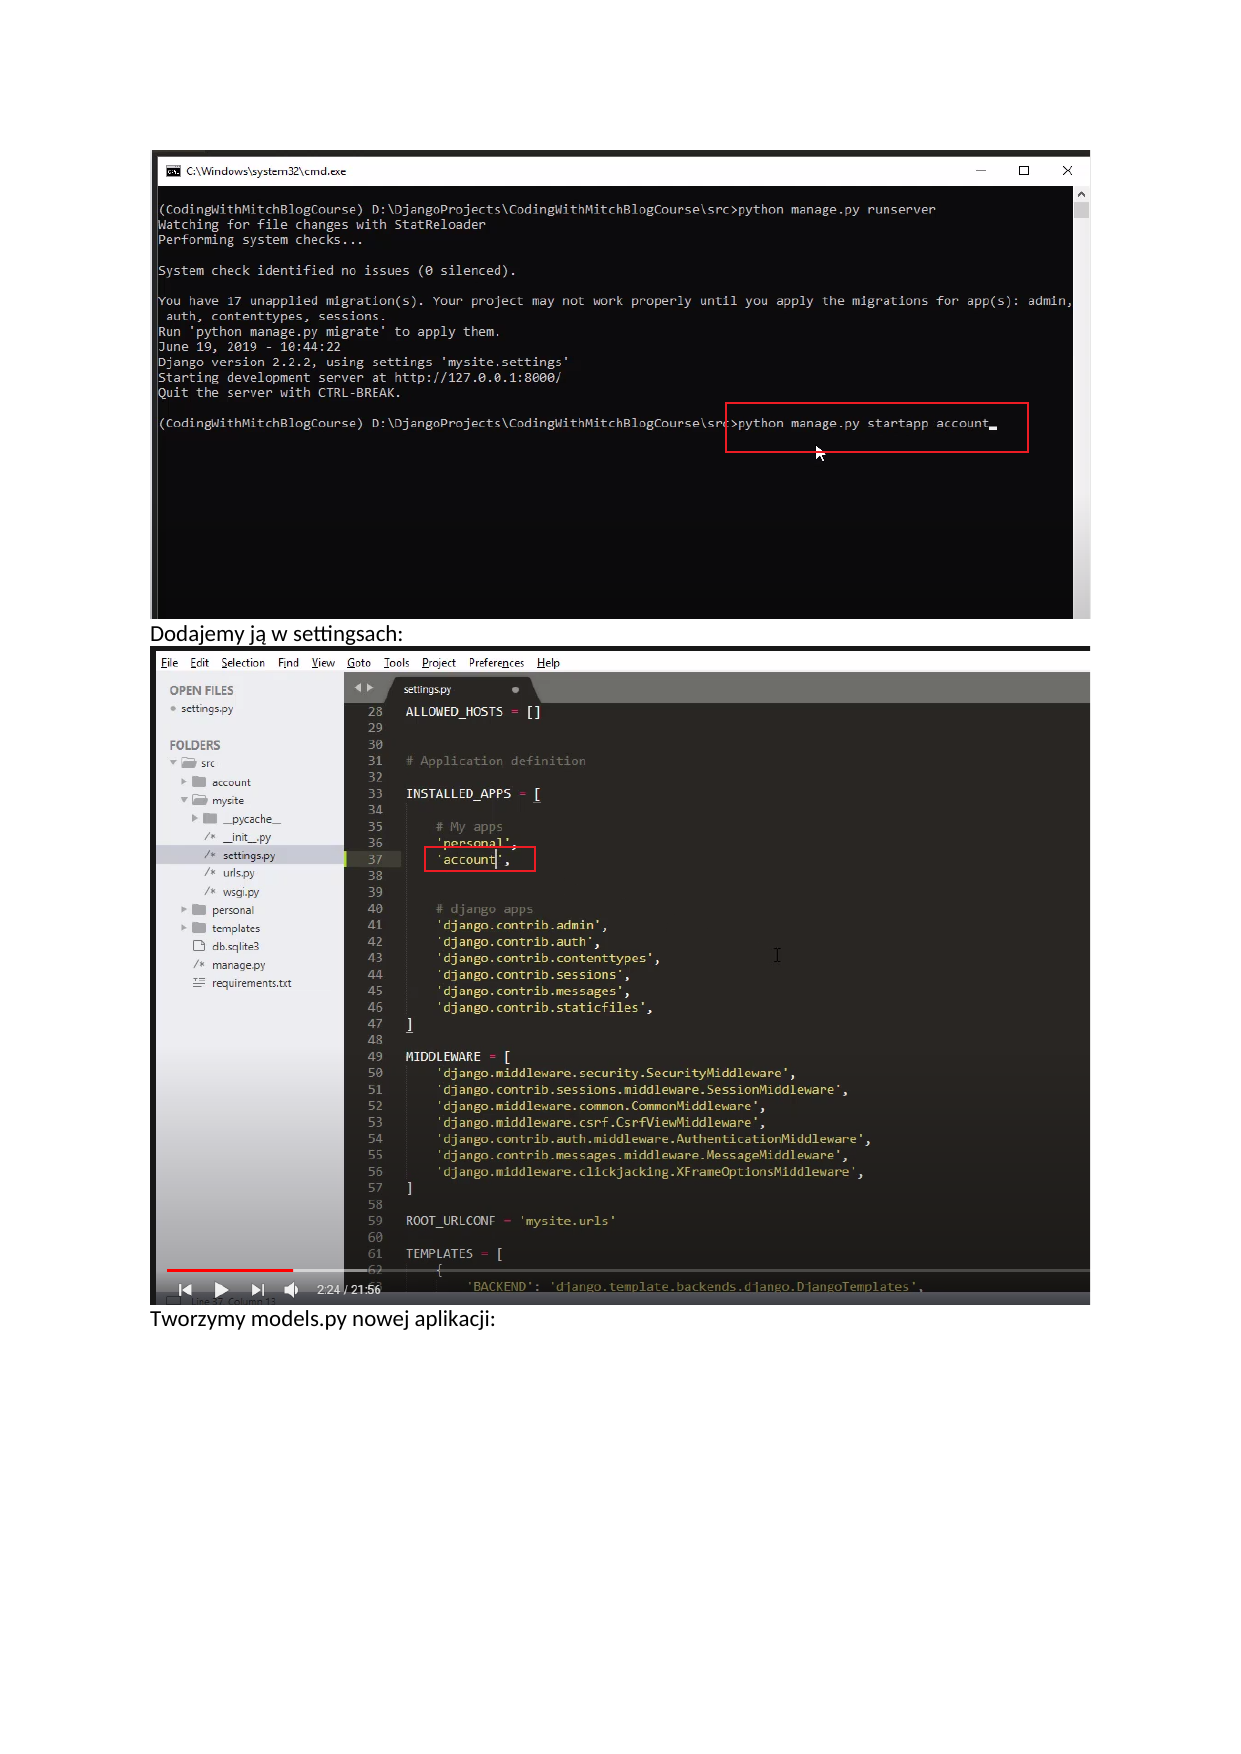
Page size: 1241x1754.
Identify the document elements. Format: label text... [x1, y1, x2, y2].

text Dodajemy ją w settingsach: [150, 619, 1090, 646]
picture [150, 150, 1091, 619]
picture [150, 646, 1091, 1305]
text Tworzymy models.py nowej aplikacji: [150, 1305, 1090, 1332]
